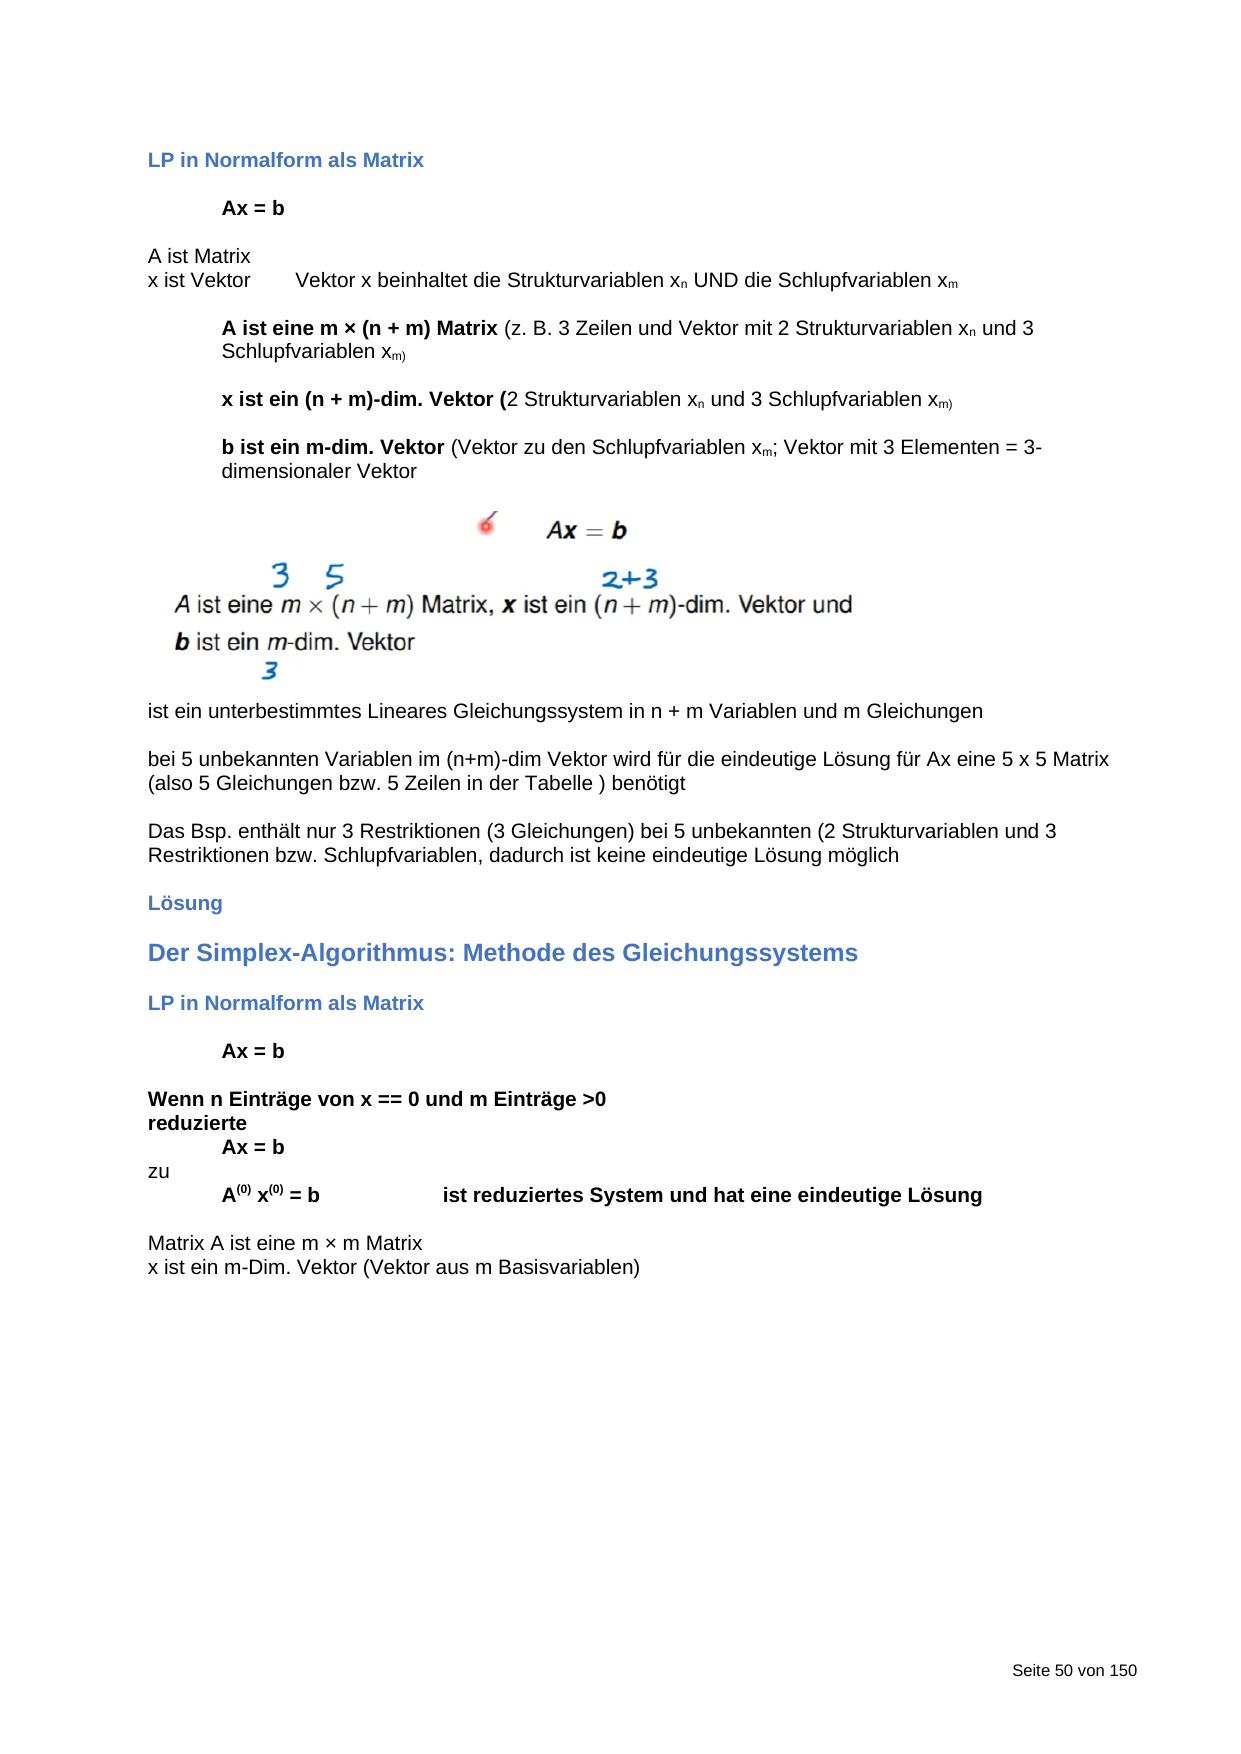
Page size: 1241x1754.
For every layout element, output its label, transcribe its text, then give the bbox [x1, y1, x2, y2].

text Wenn n Einträge von x == 0 und m Einträge >0 [148, 1087, 1137, 1111]
text reduzierte [148, 1111, 1137, 1135]
text bei 5 unbekannten Variablen im (n+m)-dim Vektor wird für die eindeutige Lösung für Ax eine 5 x 5 Matrix (also 5 Gleichungen bzw. 5 Zeilen in der Tabelle ) benötigt [148, 747, 1137, 794]
picture [164, 511, 887, 686]
text Der Simplex-Algorithmus: Methode des Gleichungssystems [148, 938, 1137, 967]
text x ist ein (n + m)-dim. Vektor (2 Strukturvariablen xn und 3 Schlupfvariablen xm) [221, 387, 1137, 411]
text ist ein unterbestimmtes Lineares Gleichungssystem in n + m Variablen und m Gleichungen [148, 699, 1137, 723]
text Ax = b [148, 196, 1137, 219]
text A(0) x(0) = b ist reduziertes System und hat eine eindeutige Lösung [148, 1183, 1137, 1207]
text Ax = b [148, 1039, 1137, 1063]
text x ist Vektor Vektor x beinhaltet die Strukturvariablen xn UND die Schlupfvariablen xm [148, 267, 1137, 291]
text x ist ein m-Dim. Vektor (Vektor aus m Basisvariablen) [148, 1254, 1137, 1278]
text LP in Normalform als Matrix [148, 991, 1137, 1015]
text A ist eine m × (n + m) Matrix (z. B. 3 Zeilen und Vektor mit 2 Strukturvariablen xn und 3 Schlupfvariablen xm) [221, 315, 1137, 363]
text zu [148, 1159, 1137, 1183]
text Ax = b [148, 1135, 1137, 1159]
text Lösung [148, 890, 1137, 914]
text b ist ein m-dim. Vektor (Vektor zu den Schlupfvariablen xm; Vektor mit 3 Elementen = 3-dimensionaler Vektor [221, 435, 1137, 483]
text Das Bsp. enthält nur 3 Restriktionen (3 Gleichungen) bei 5 unbekannten (2 Strukturvariablen und 3 Restriktionen bzw. Schlupfvariablen, dadurch ist keine eindeutige Lösung möglich [148, 818, 1137, 866]
text A ist Matrix [148, 243, 1137, 267]
text Matrix A ist eine m × m Matrix [148, 1231, 1137, 1254]
text LP in Normalform als Matrix [148, 148, 1137, 172]
